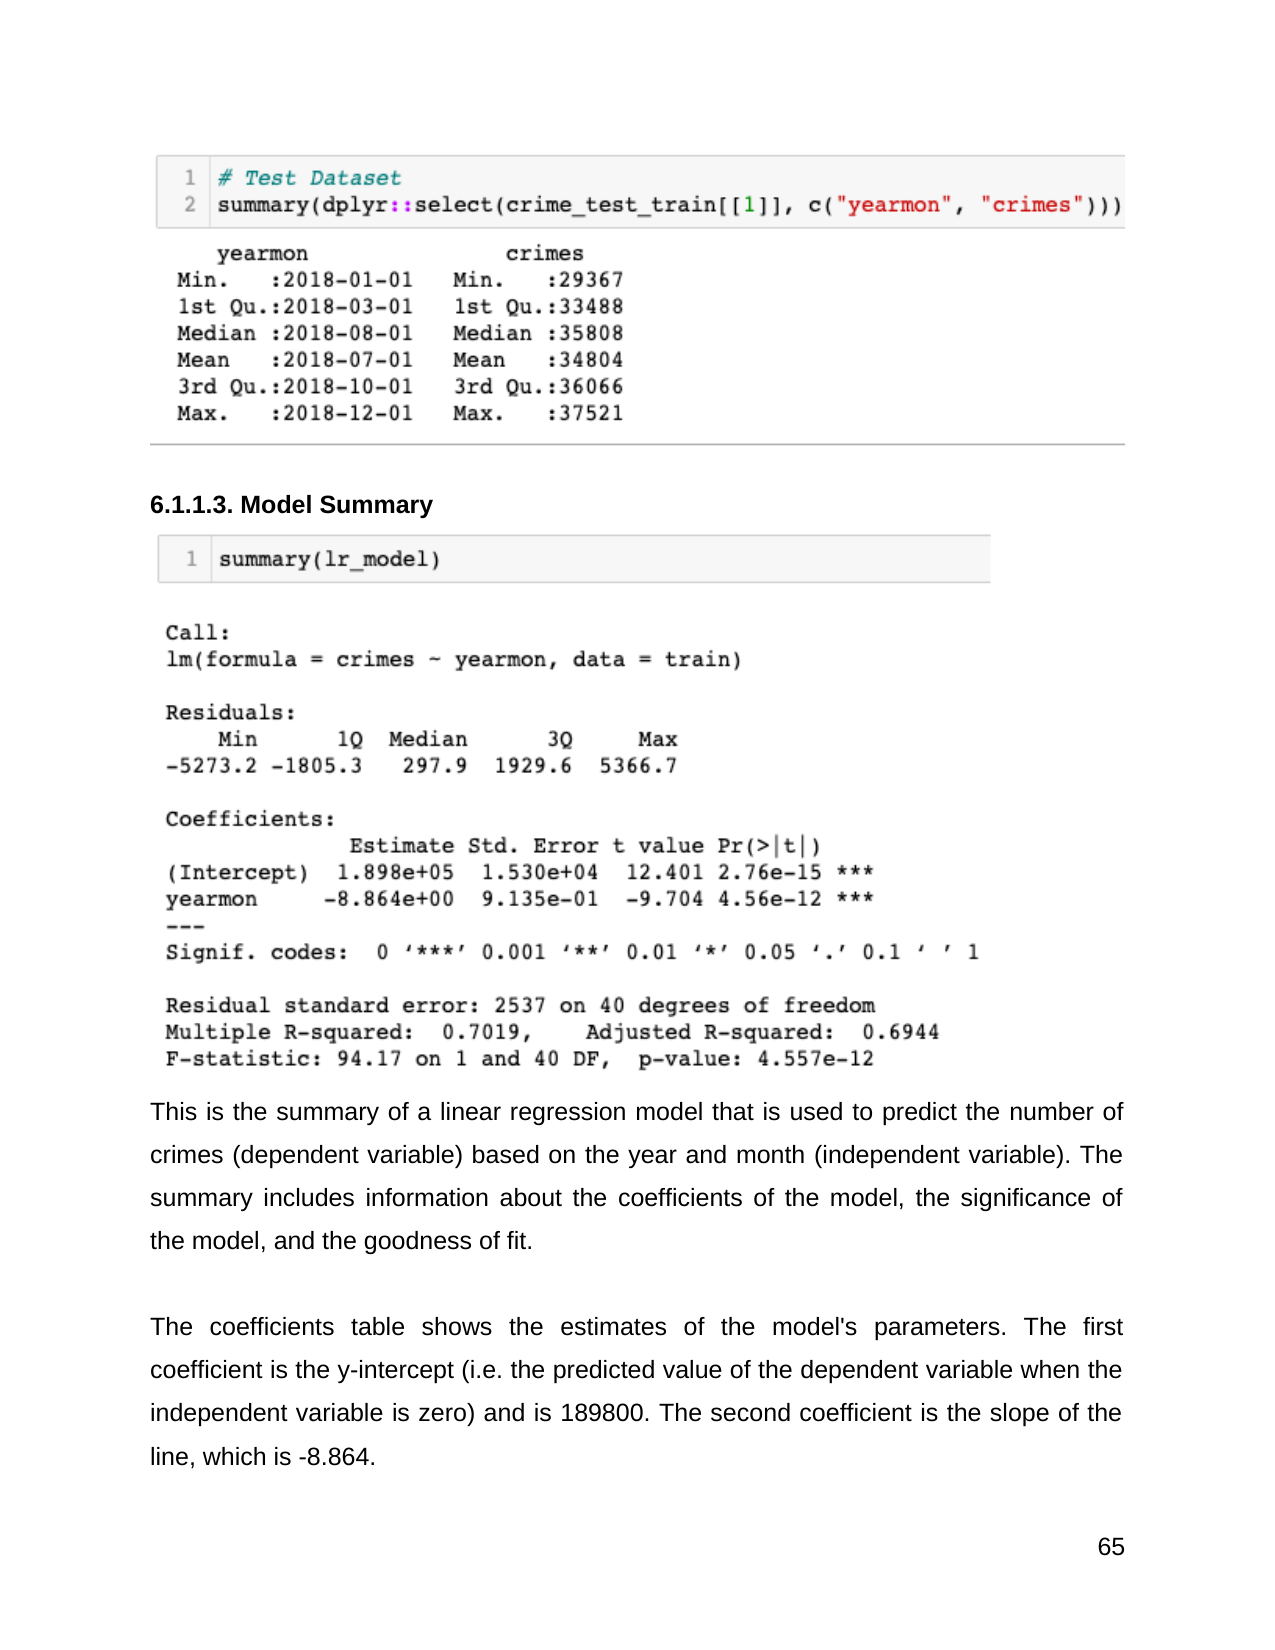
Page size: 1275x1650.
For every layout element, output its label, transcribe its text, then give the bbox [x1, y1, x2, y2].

text This is the summary of a linear regression model that is used to predict the number of crimes (dependent variable) based on the year and month (independent variable). The summary includes information about the coefficients of the model, the significance of the model, and the goodness of fit. [150, 1097, 1125, 1255]
text The coefficients table shows the estimates of the model's parameters. The first coefficient is the y-intercept (i.e. the predicted value of the dependent variable when the independent variable is zero) and is 189800. The second coefficient is the slope of the line, which is -8.864. [150, 1312, 1125, 1470]
picture [150, 150, 1125, 447]
picture [150, 527, 991, 1083]
subtitle 6.1.1.3. Model Summary [150, 490, 1125, 519]
